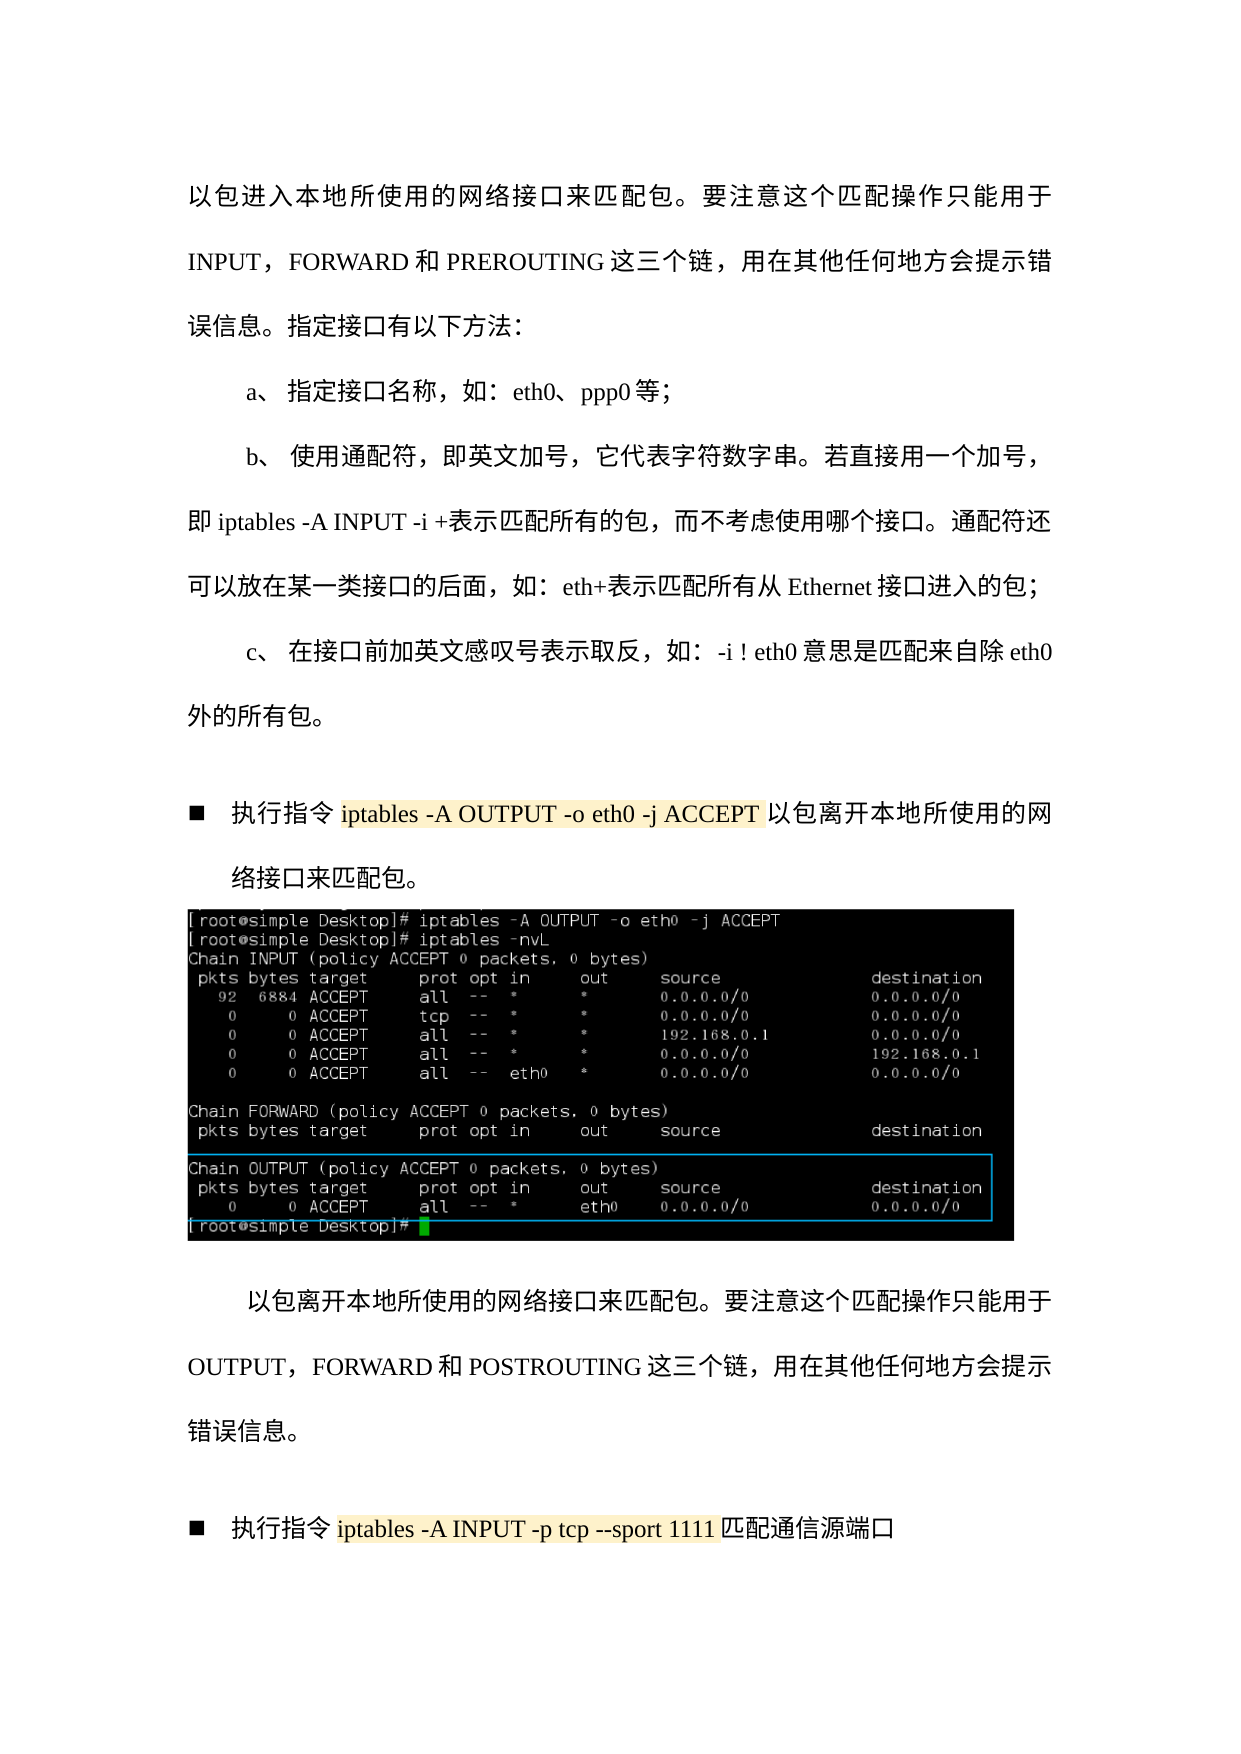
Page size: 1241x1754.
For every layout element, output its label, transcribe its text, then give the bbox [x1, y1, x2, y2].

list 执行指令 iptables -A INPUT -p tcp --sport 1111匹配通信源端口 [187, 1494, 1053, 1559]
text 以包离开本地所使用的网络接口来匹配包。要注意这个匹配操作只能用于OUTPUT，FORWARD和POSTROUTING这三个链，用在其他任何地方会提示错误信息。 [187, 1267, 1053, 1462]
text c、 在接口前加英文感叹号表示取反，如：-i ! eth0意思是匹配来自除eth0外的所有包。 [187, 617, 1053, 747]
picture [187, 1157, 990, 1220]
text a、 指定接口名称，如：eth0、ppp0等； [187, 357, 1053, 422]
text 以包进入本地所使用的网络接口来匹配包。要注意这个匹配操作只能用于INPUT，FORWARD和PREROUTING这三个链，用在其他任何地方会提示错误信息。指定接口有以下方法： [187, 162, 1053, 357]
picture [187, 909, 1015, 1241]
text b、 使用通配符，即英文加号，它代表字符数字串。若直接用一个加号，即iptables -A INPUT -i +表示匹配所有的包，而不考虑使用哪个接口。通配符还可以放在某一类接口的后面，如：eth+表示匹配所有从Ethernet接口进入的包； [187, 422, 1053, 617]
list 执行指令iptables -A OUTPUT -o eth0 -j ACCEPT以包离开本地所使用的网络接口来匹配包。 [187, 779, 1053, 909]
